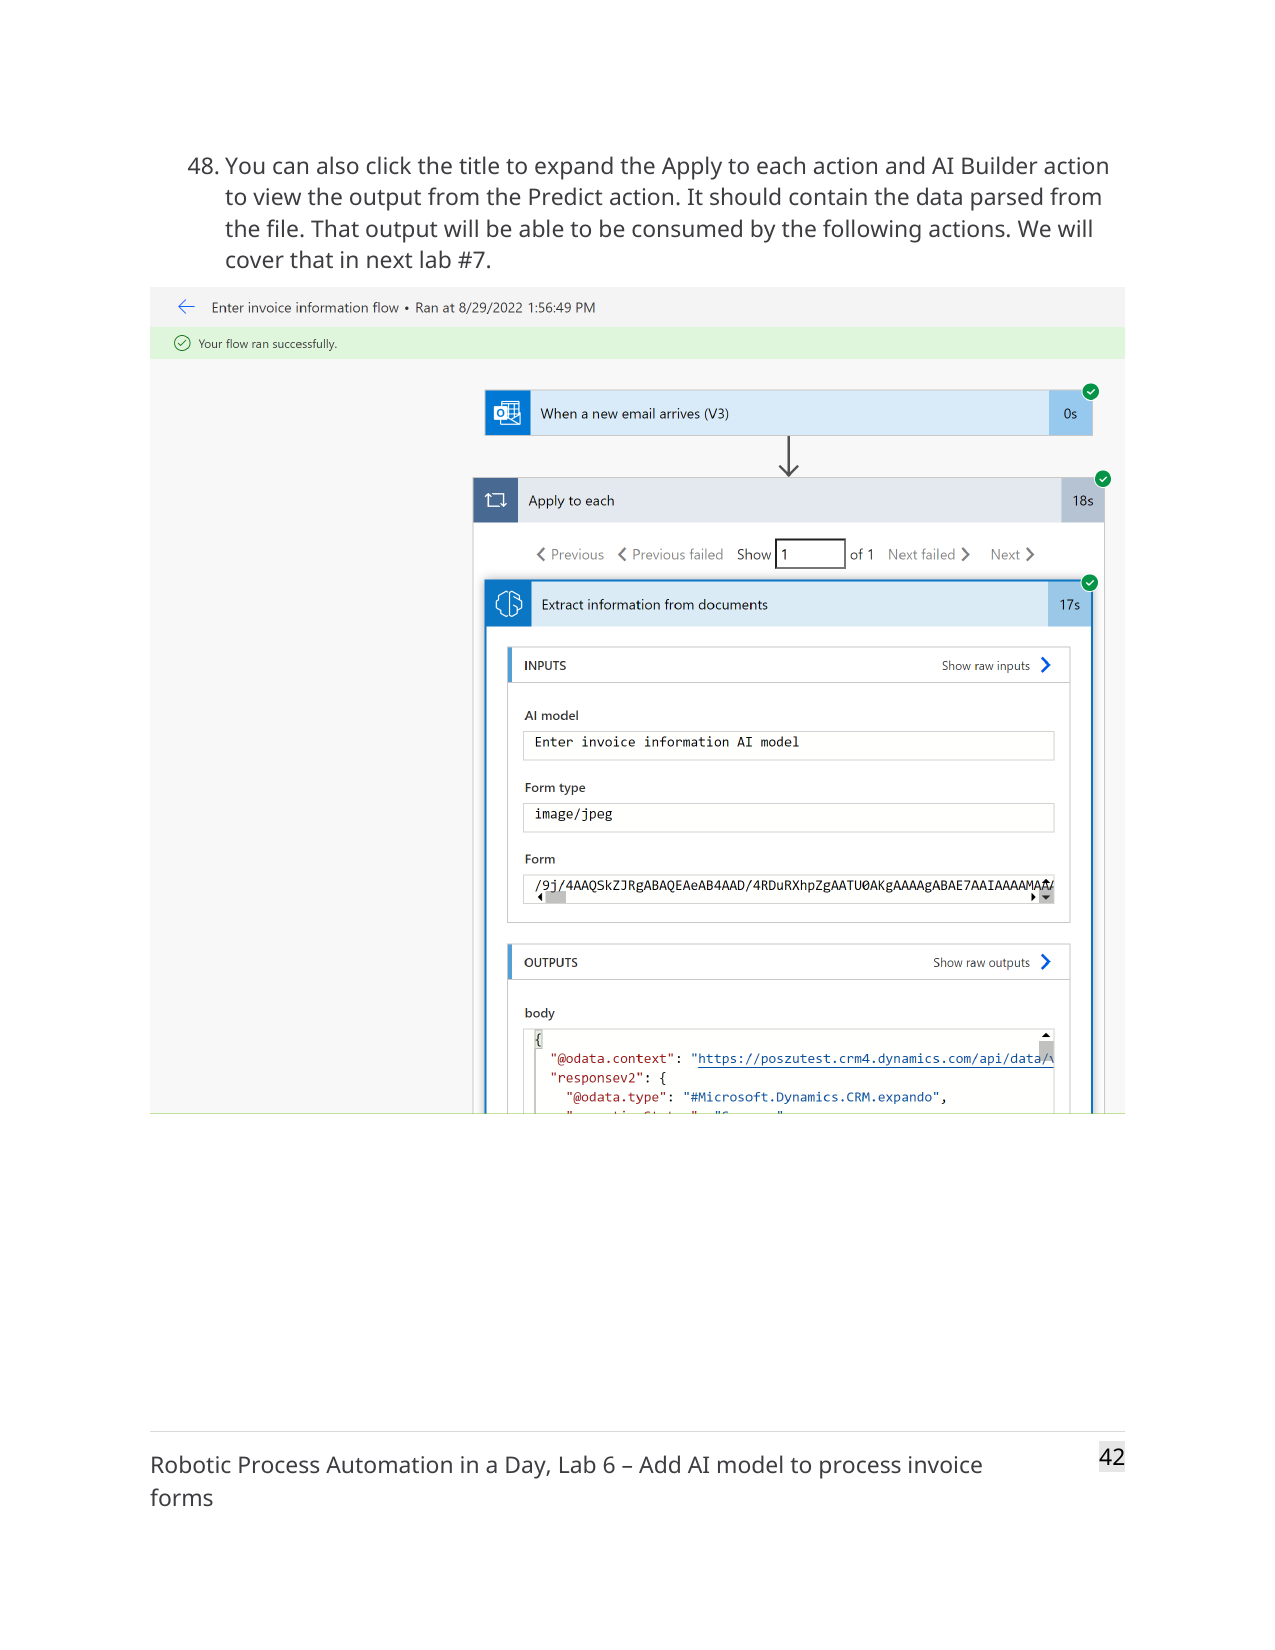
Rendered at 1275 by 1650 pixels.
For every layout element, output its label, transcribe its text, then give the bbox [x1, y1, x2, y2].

list You can also click the title to expand the Apply to each action and AI Builder action to view the output from the Predict action. It should contain the data parsed from the file. That output will be able to be consumed by the following actions. We will cover that in next lab #7. [187, 150, 1125, 275]
picture [150, 287, 1125, 1114]
